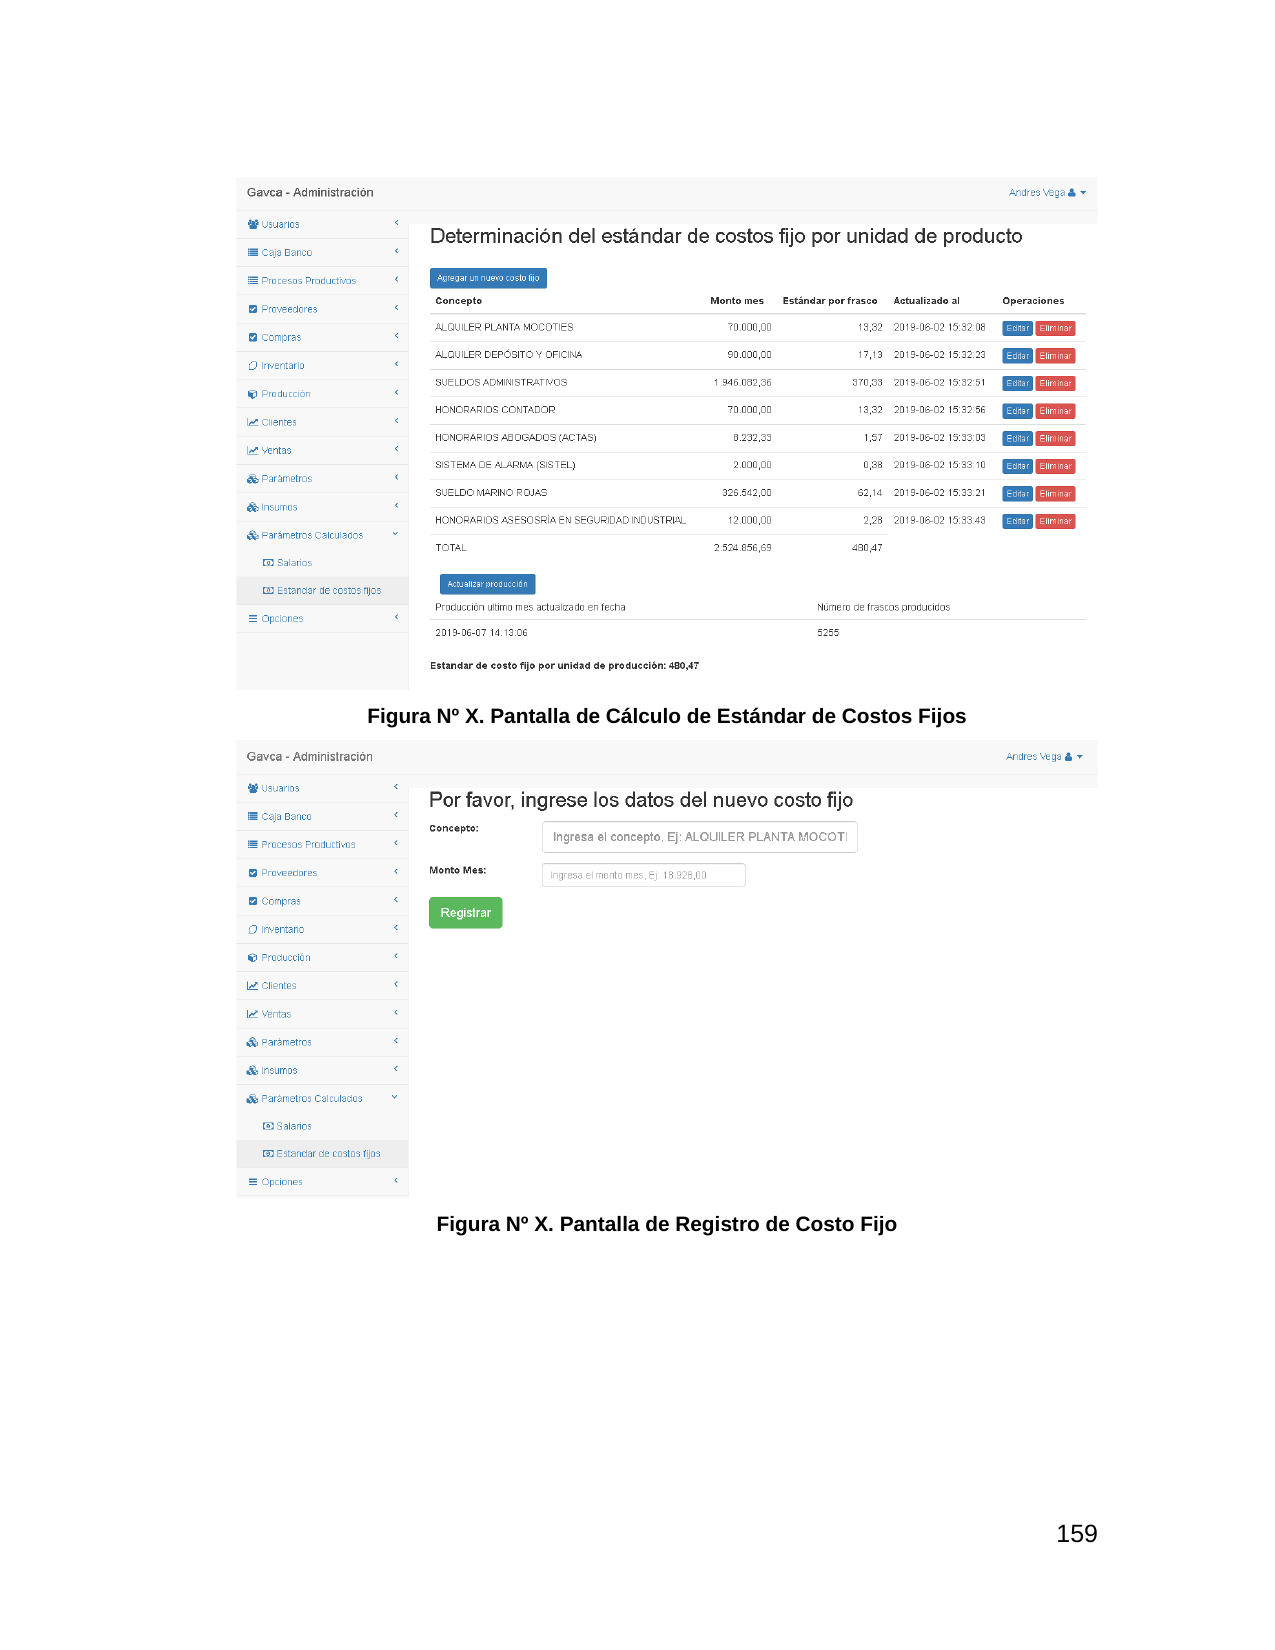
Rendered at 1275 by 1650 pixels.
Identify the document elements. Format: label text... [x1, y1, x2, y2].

picture [236, 177, 1098, 690]
picture [236, 740, 1098, 1198]
text Figura Nº X. Pantalla de Registro de Costo Fijo [236, 1212, 1098, 1236]
text Figura Nº X. Pantalla de Cálculo de Estándar de Costos Fijos [236, 704, 1098, 728]
